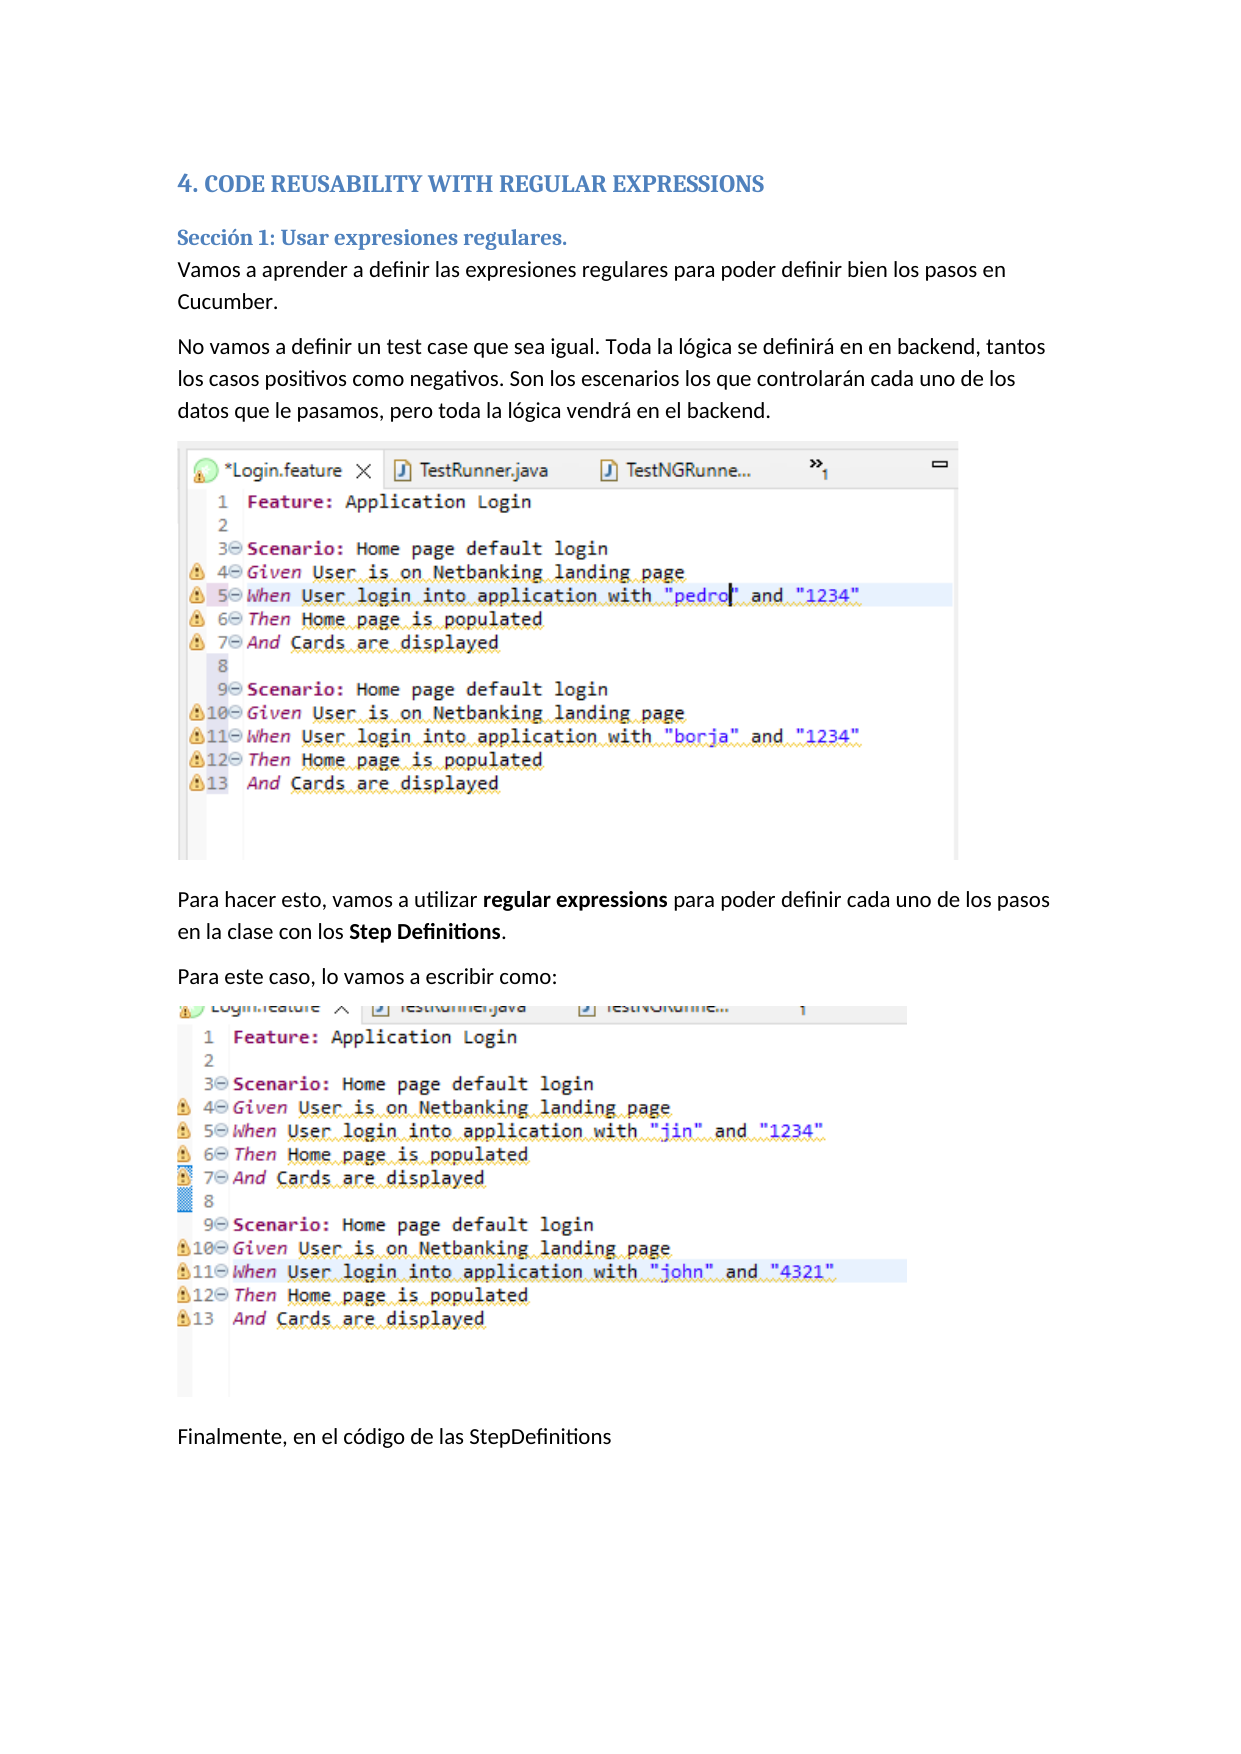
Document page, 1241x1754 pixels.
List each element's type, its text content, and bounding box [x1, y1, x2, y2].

subtitle Sección 1: Usar expresiones regulares. [177, 225, 1063, 251]
picture [177, 1006, 907, 1397]
text No vamos a definir un test case que sea igual. Toda la lógica se definirá en en backend, tantos los casos positivos como negativos. Son los escenarios los que controlarán cada uno de los datos que le pasamos, pero toda la lógica vendrá en el backend. [177, 332, 1063, 424]
subtitle 4. CODE REUSABILITY WITH REGULAR EXPRESSIONS [177, 168, 1063, 199]
text Para hacer esto, vamos a utilizar regular expressions para poder definir cada uno de los pasos en la clase con los Step Definitions. [177, 885, 1063, 945]
text Finalmente, en el código de las StepDefinitions [177, 1422, 1063, 1450]
text Para este caso, lo vamos a escribir como: [177, 962, 1063, 990]
text Vamos a aprender a definir las expresiones regulares para poder definir bien los pasos en Cucumber. [177, 255, 1063, 315]
picture [177, 441, 959, 860]
